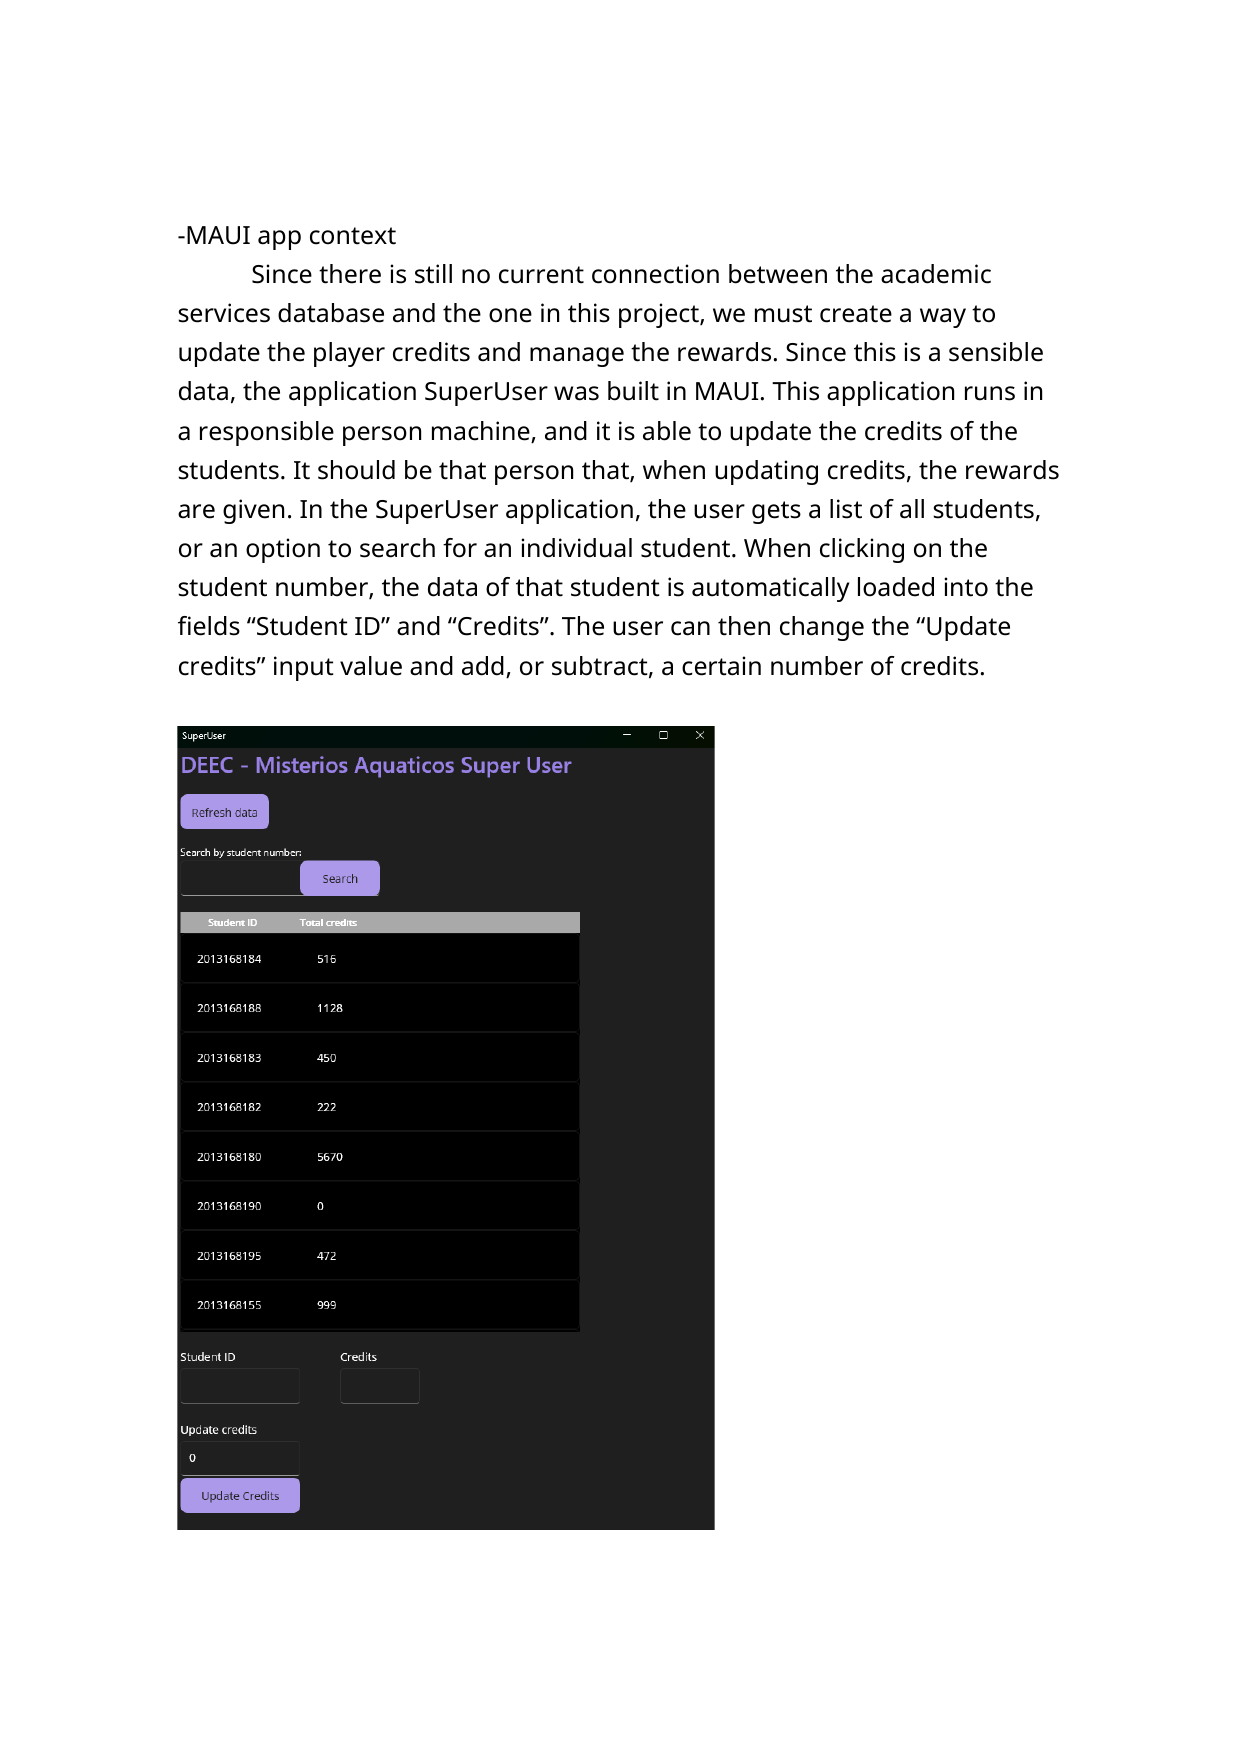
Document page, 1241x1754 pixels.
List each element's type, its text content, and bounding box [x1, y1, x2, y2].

text -MAUI app context [177, 217, 1063, 251]
text Since there is still no current connection between the academic services database and the one in this project, we must create a way to update the player credits and manage the rewards. Since this is a sensible data, the application SuperUser was built in MAUI. This application runs in a responsible person machine, and it is able to update the credits of the students. It should be that person that, when updating credits, the rewards are given. In the SuperUser application, the user gets a list of all students, or an option to search for an individual student. When clicking on the student number, the data of that student is automatically loaded into the fields “Student ID” and “Credits”. The user can then change the “Update credits” input value and add, or subtract, a certain number of credits. [177, 257, 1063, 682]
picture [177, 726, 715, 1530]
